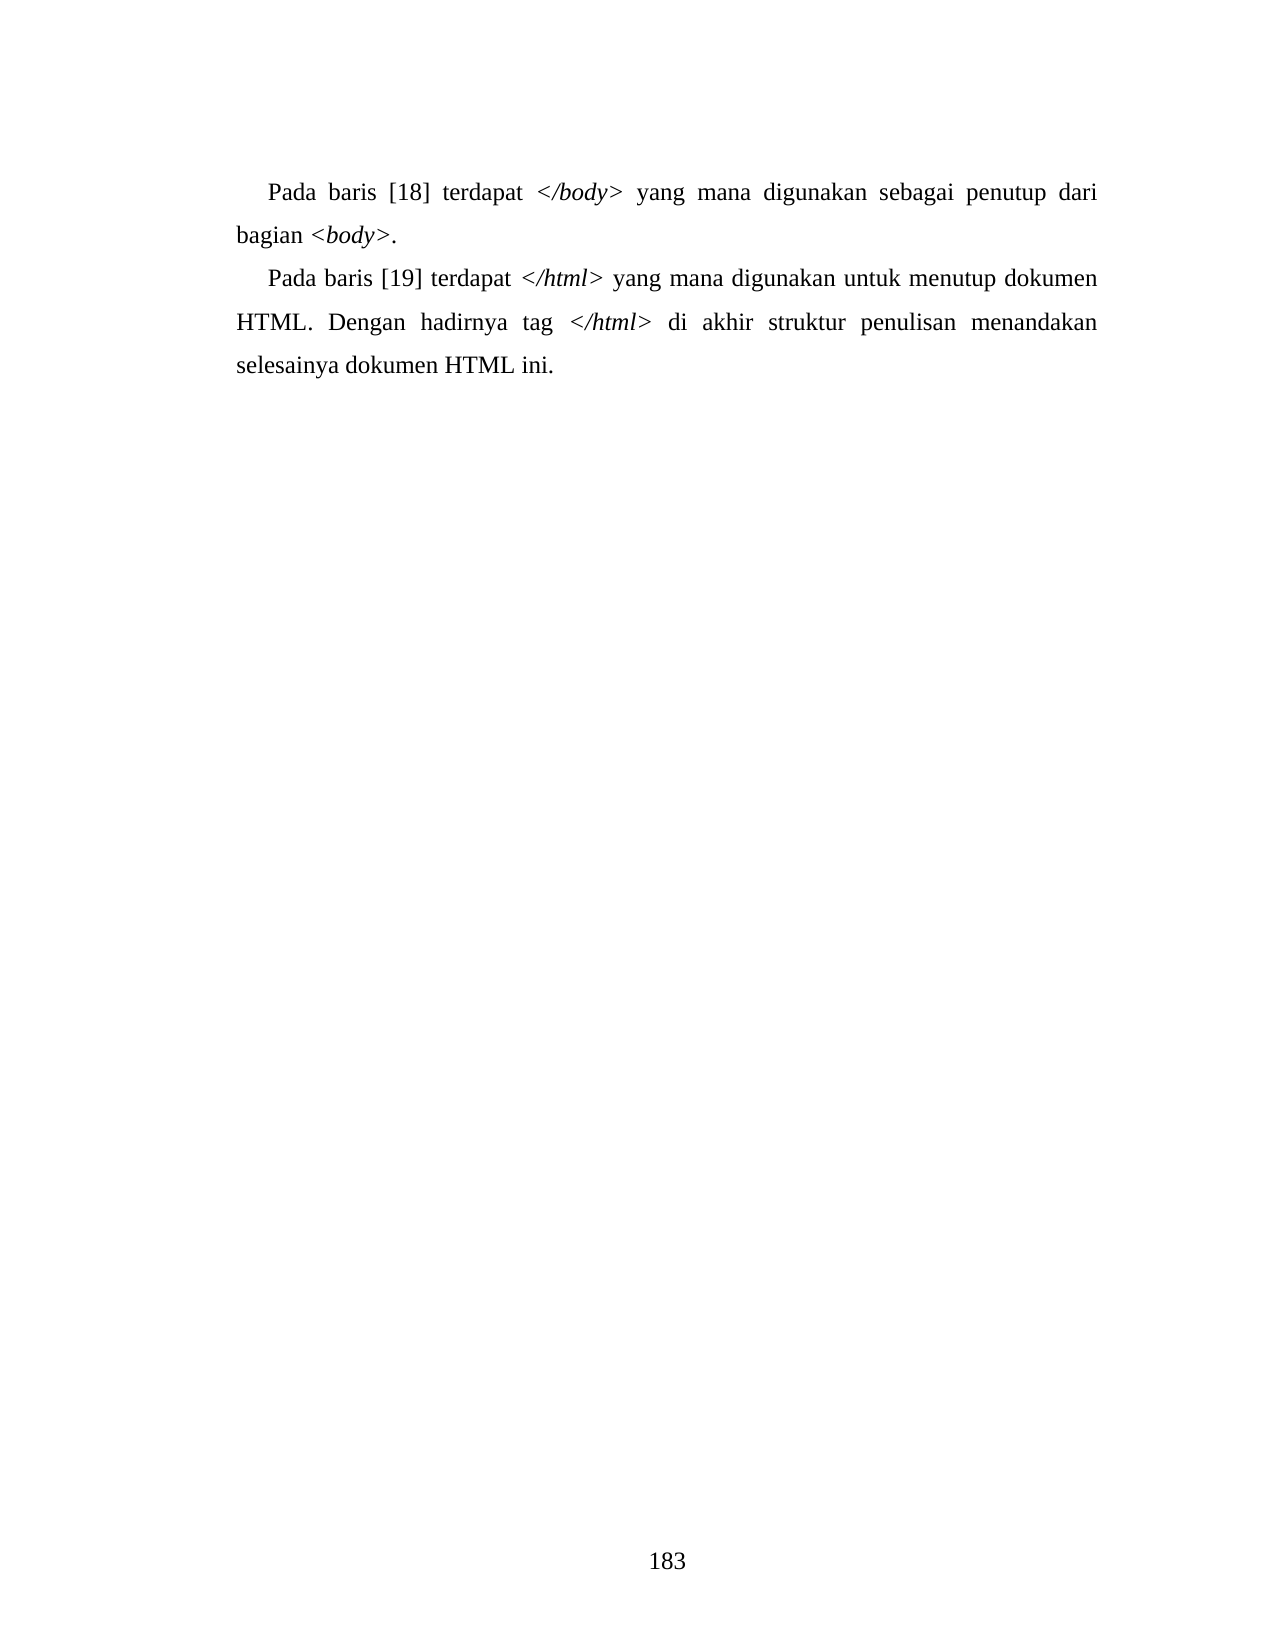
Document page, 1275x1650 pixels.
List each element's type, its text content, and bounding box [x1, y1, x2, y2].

text Pada baris [18] terdapat </body> yang mana digunakan sebagai penutup dari bagian <body>. [236, 177, 1098, 249]
text Pada baris [19] terdapat </html> yang mana digunakan untuk menutup dokumen HTML. Dengan hadirnya tag </html> di akhir struktur penulisan menandakan selesainya dokumen HTML ini. [236, 263, 1098, 378]
